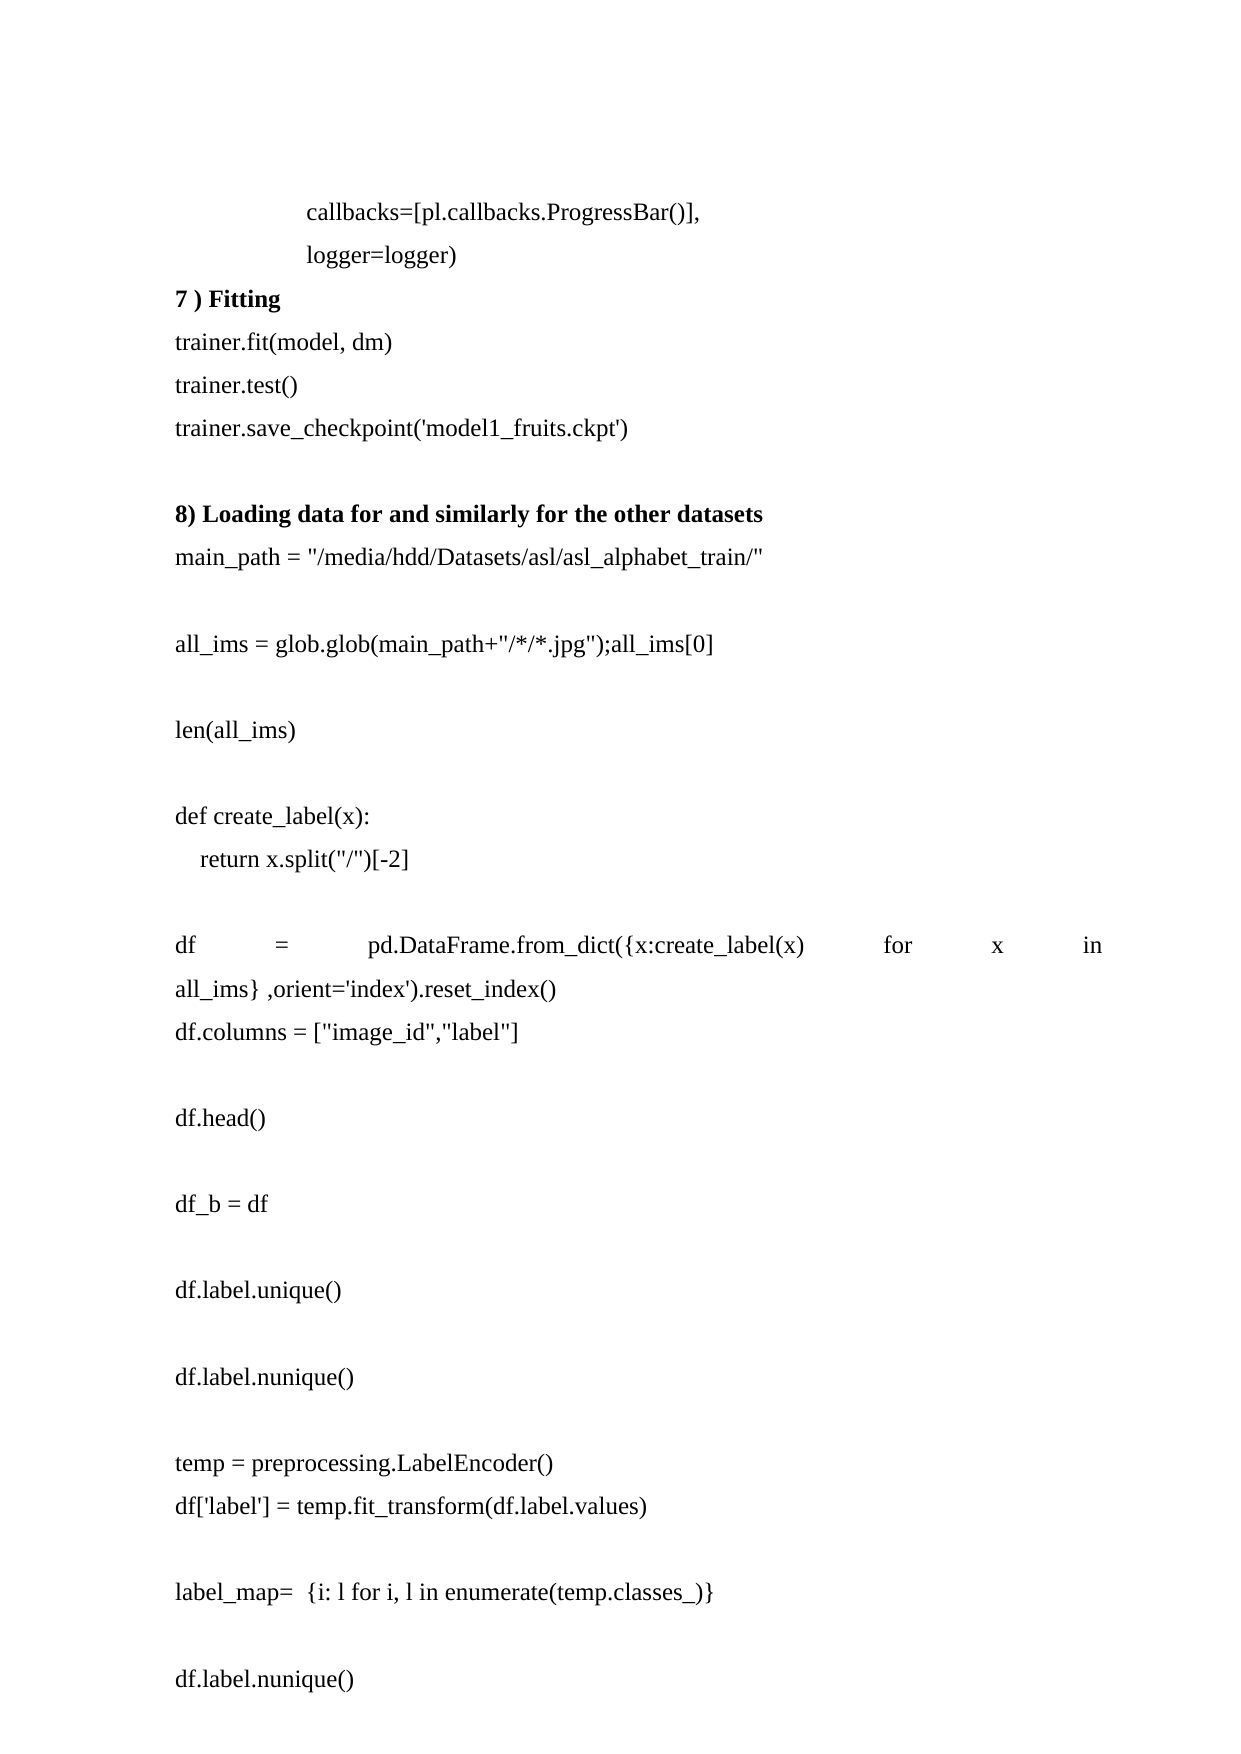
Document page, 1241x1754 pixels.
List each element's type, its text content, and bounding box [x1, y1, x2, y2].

text trainer.test() [175, 370, 1103, 399]
text 7 ) Fitting [175, 284, 1103, 312]
text df = pd.DataFrame.from_dict({x:create_label(x) for x in all_ims} ,orient='index').reset_index() [175, 931, 1103, 1002]
text return x.split("/")[-2] [175, 844, 1103, 873]
text main_path = "/media/hdd/Datasets/asl/asl_alphabet_train/" [175, 542, 1103, 571]
text df.columns = ["image_id","label"] [175, 1017, 1103, 1046]
text logger=logger) [175, 241, 1103, 269]
text df['label'] = temp.fit_transform(df.label.values) [175, 1491, 1103, 1520]
text df_b = df [175, 1189, 1103, 1218]
text len(all_ims) [175, 715, 1103, 744]
text 8) Loading data for and similarly for the other datasets [175, 499, 1103, 528]
text df.label.nunique() [175, 1664, 1103, 1692]
text df.label.unique() [175, 1276, 1103, 1304]
text trainer.save_checkpoint('model1_fruits.ckpt') [175, 413, 1103, 442]
text temp = preprocessing.LabelEncoder() [175, 1448, 1103, 1477]
text df.head() [175, 1103, 1103, 1132]
text df.label.nunique() [175, 1362, 1103, 1391]
text all_ims = glob.glob(main_path+"/*/*.jpg");all_ims[0] [175, 629, 1103, 657]
text trainer.fit(model, dm) [175, 327, 1103, 356]
text def create_label(x): [175, 801, 1103, 830]
text label_map= {i: l for i, l in enumerate(temp.classes_)} [175, 1577, 1103, 1606]
text callbacks=[pl.callbacks.ProgressBar()], [175, 197, 1103, 226]
